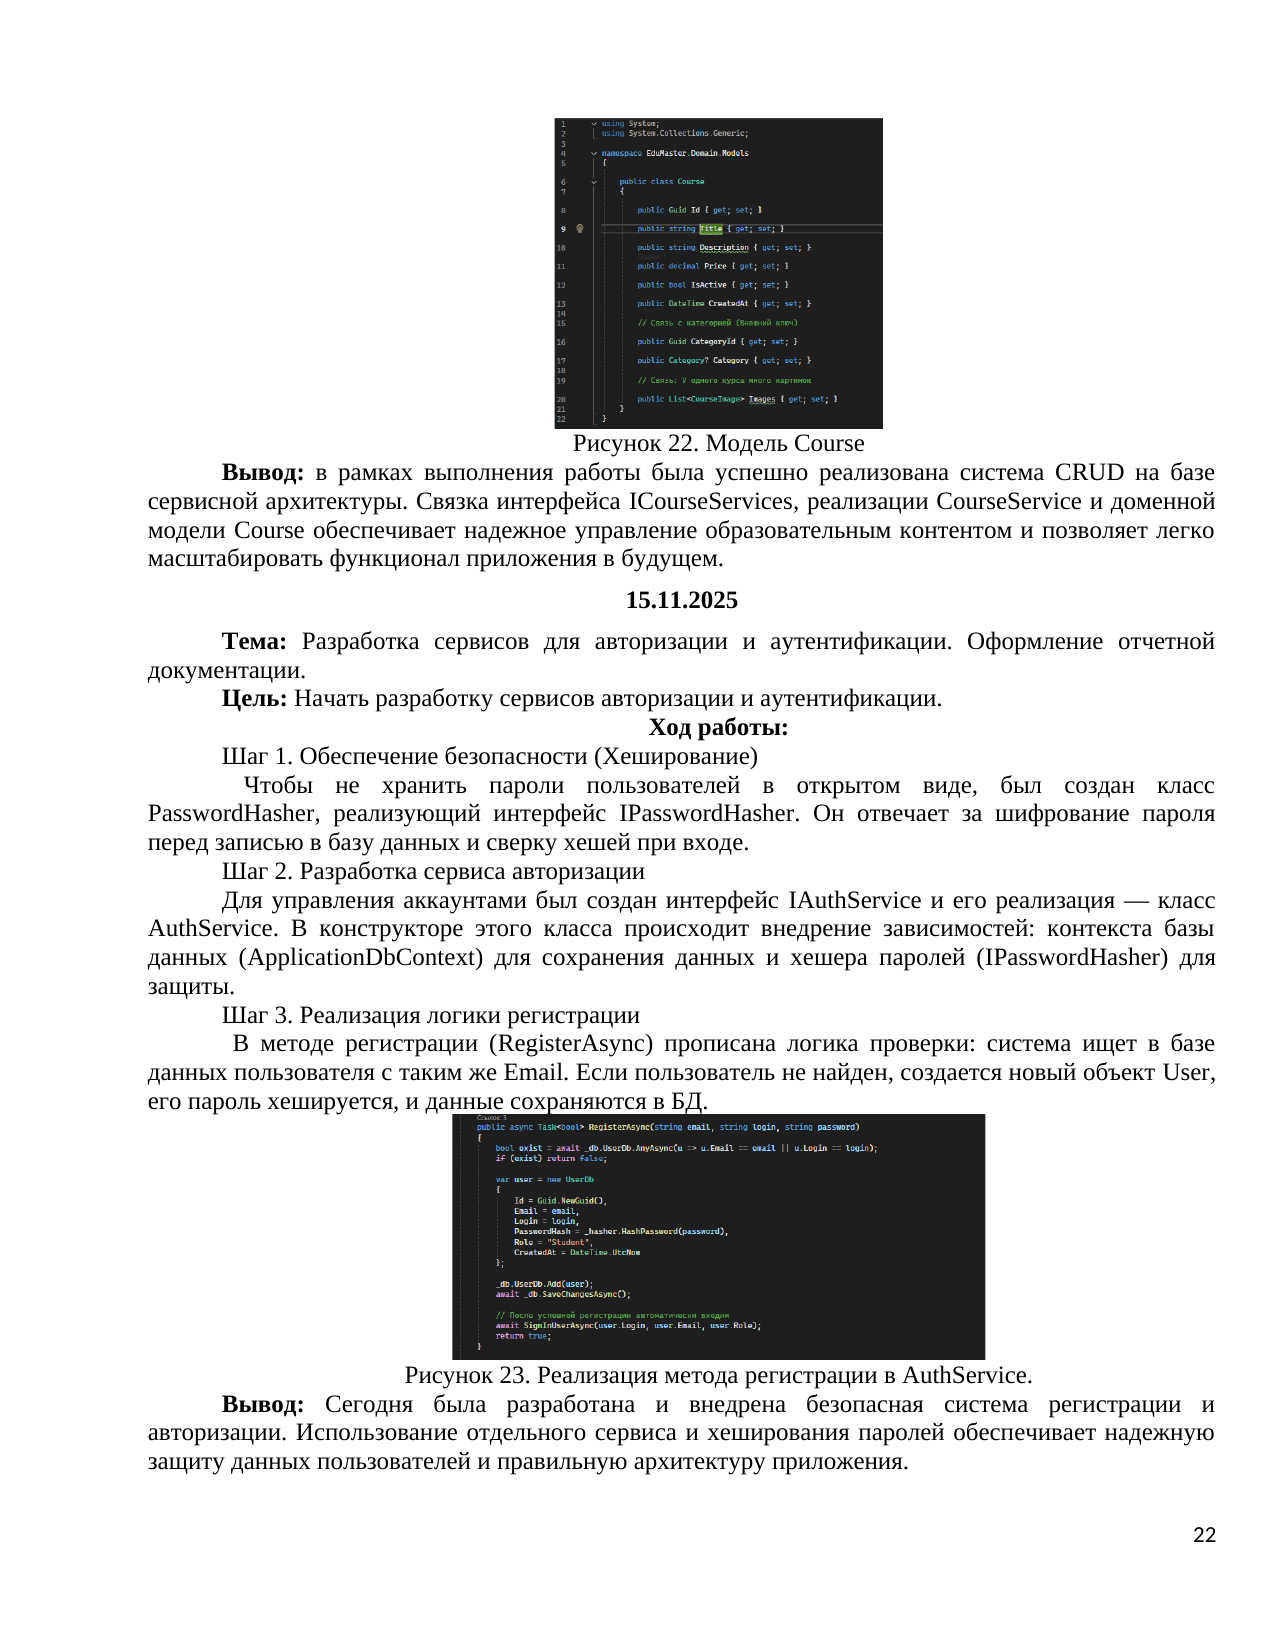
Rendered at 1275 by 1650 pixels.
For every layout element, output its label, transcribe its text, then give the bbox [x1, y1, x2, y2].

text Шаг 1. Обеспечение безопасности (Хеширование) [148, 741, 1216, 770]
text Шаг 3. Реализация логики регистрации [148, 1000, 1216, 1028]
text Вывод: Сегодня была разработана и внедрена безопасная система регистрации и авторизации. Использование отдельного сервиса и хеширования паролей обеспечивает надежную защиту данных пользователей и правильную архитектуру приложения. [148, 1389, 1216, 1475]
text Для управления аккаунтами был создан интерфейс IAuthService и его реализация — класс AuthService. В конструкторе этого класса происходит внедрение зависимостей: контекста базы данных (ApplicationDbContext) для сохранения данных и хешера паролей (IPasswordHasher) для защиты. [148, 885, 1216, 1000]
text В методе регистрации (RegisterAsync) прописана логика проверки: система ищет в базе данных пользователя с таким же Email. Если пользователь не найден, создается новый объект User, его пароль хешируется, и данные сохраняются в БД. [148, 1028, 1216, 1115]
text Шаг 2. Разработка сервиса авторизации [148, 856, 1216, 885]
picture [554, 118, 883, 429]
subtitle 15.11.2025 [148, 585, 1216, 613]
text Вывод: в рамках выполнения работы была успешно реализована система CRUD на базе сервисной архитектуры. Связка интерфейса ICourseServices, реализации CourseService и доменной модели Course обеспечивает надежное управление образовательным контентом и позволяет легко масштабировать функционал приложения в будущем. [148, 457, 1216, 572]
text Рисунок 22. Модель Course [148, 428, 1216, 457]
picture [452, 1114, 986, 1360]
text Рисунок 23. Реализация метода регистрации в AuthService. [148, 1360, 1216, 1389]
text Ход работы: [148, 712, 1216, 741]
text Чтобы не хранить пароли пользователей в открытом виде, был создан класс PasswordHasher, реализующий интерфейс IPasswordHasher. Он отвечает за шифрование пароля перед записью в базу данных и сверку хешей при входе. [148, 770, 1216, 856]
text Цель: Начать разработку сервисов авторизации и аутентификации. [148, 683, 1216, 712]
text Тема: Разработка сервисов для авторизации и аутентификации. Оформление отчетной документации. [148, 626, 1216, 683]
